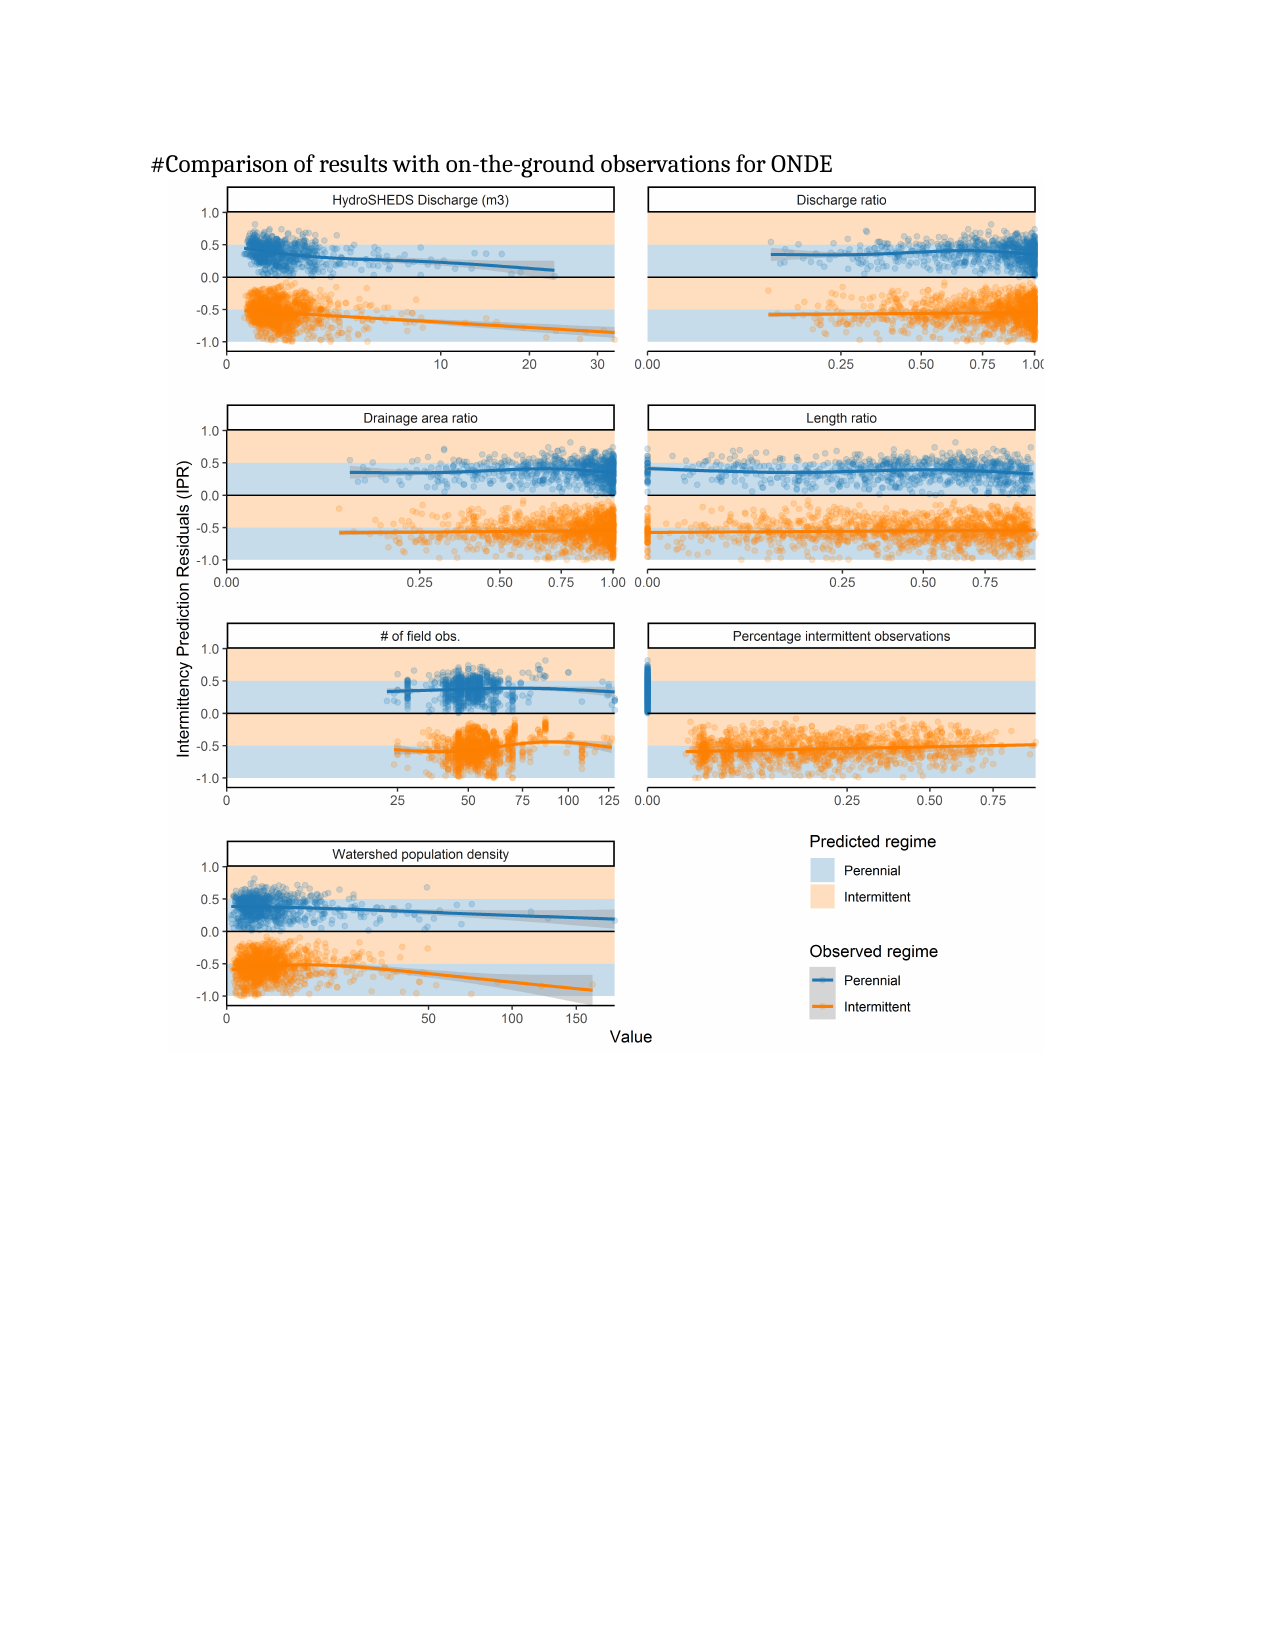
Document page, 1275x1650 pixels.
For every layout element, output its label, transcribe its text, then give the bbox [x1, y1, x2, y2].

picture [168, 178, 1044, 1054]
